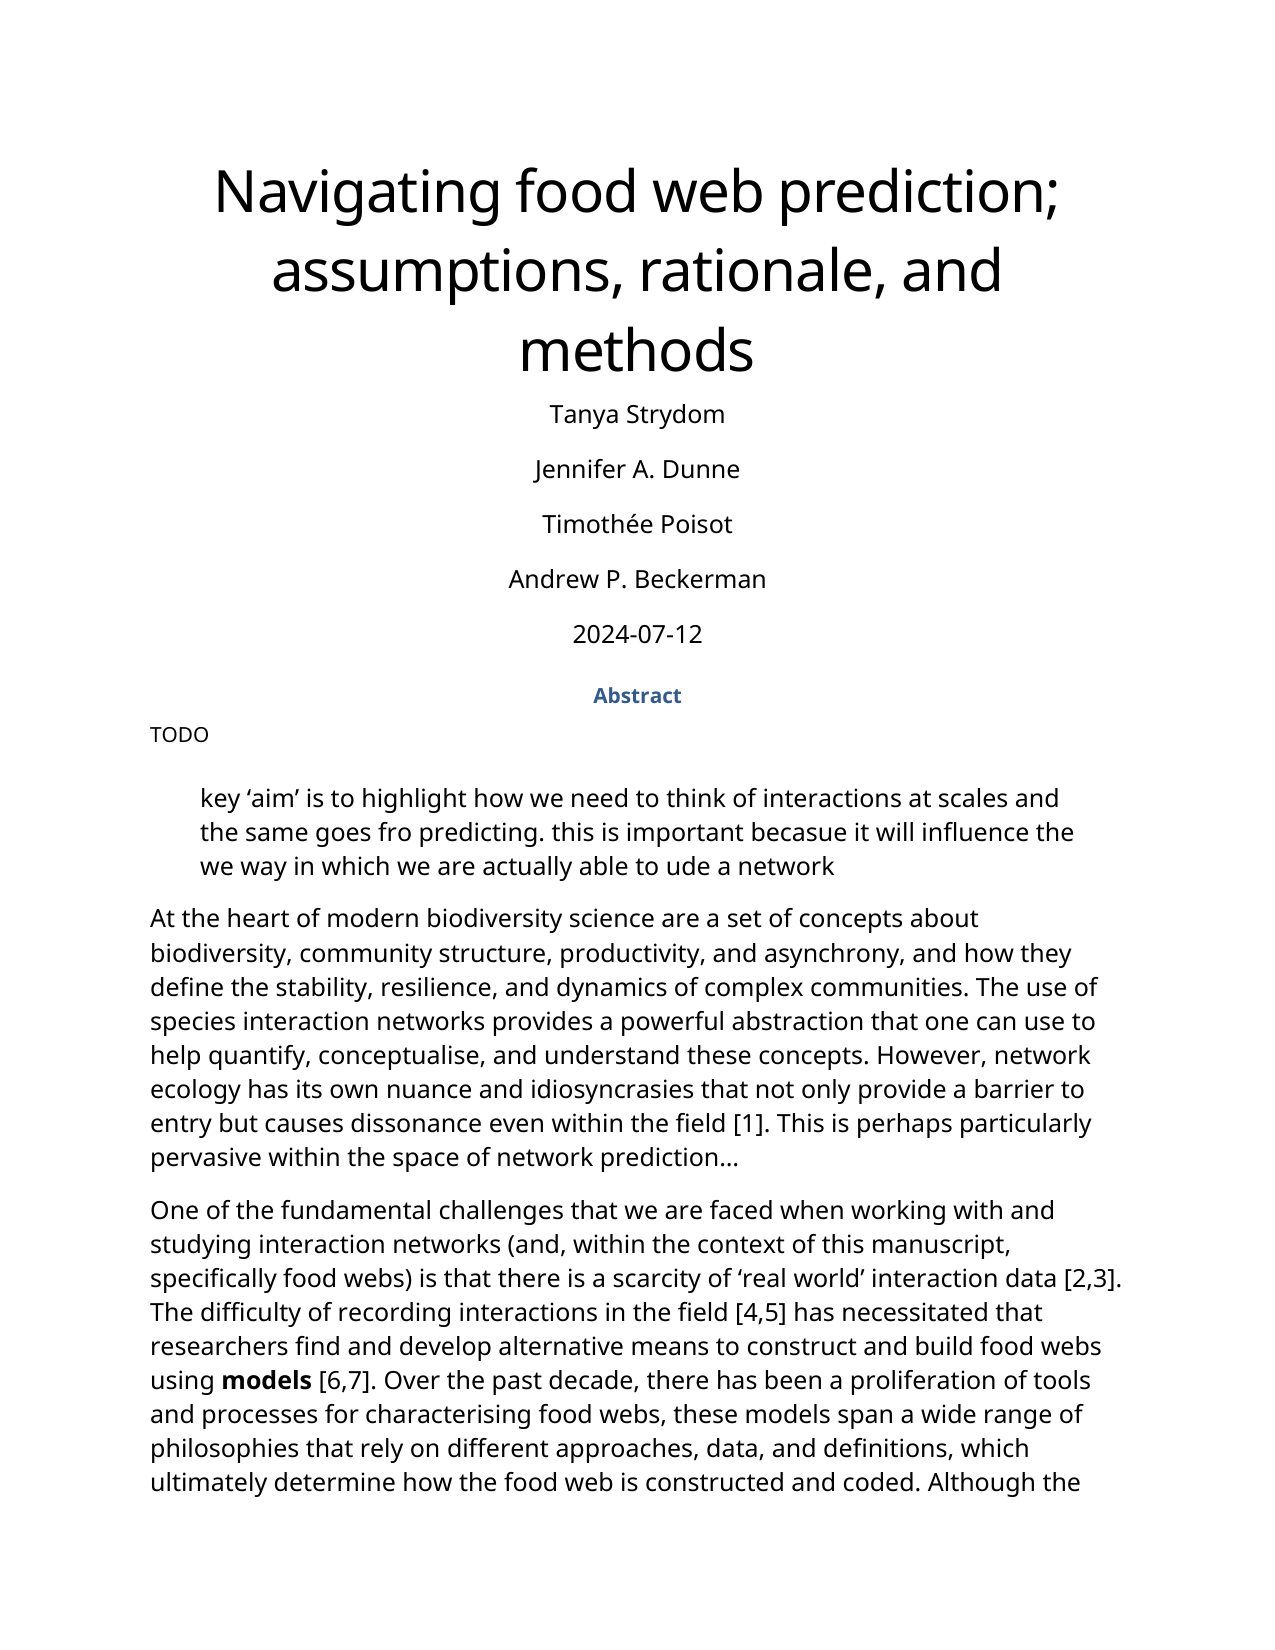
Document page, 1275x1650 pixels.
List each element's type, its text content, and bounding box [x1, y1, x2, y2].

text Tanya Strydom [150, 397, 1125, 431]
text TODO [150, 721, 1125, 749]
text Timothée Poisot [150, 507, 1125, 541]
title Abstract [150, 682, 1125, 710]
text Andrew P. Beckerman [150, 561, 1125, 596]
text Jennifer A. Dunne [150, 452, 1125, 486]
text key ‘aim’ is to highlight how we need to think of interactions at scales and the same goes fro predicting. this is important becasue it will influence the we way in which we are actually able to ude a network [200, 780, 1075, 882]
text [150, 1192, 1125, 1499]
text At the heart of modern biodiversity science are a set of concepts about biodiversity, community structure, productivity, and asynchrony, and how they define the stability, resilience, and dynamics of complex communities. The use of species interaction networks provides a powerful abstraction that one can use to help quantify, conceptualise, and understand these concepts. However, network ecology has its own nuance and idiosyncrasies that not only provide a barrier to entry but causes dissonance even within the field [1]. This is perhaps particularly pervasive within the space of network prediction… [150, 901, 1125, 1174]
title Navigating food web prediction; assumptions, rationale, and methods [150, 150, 1125, 388]
text 2024-07-12 [150, 616, 1125, 650]
